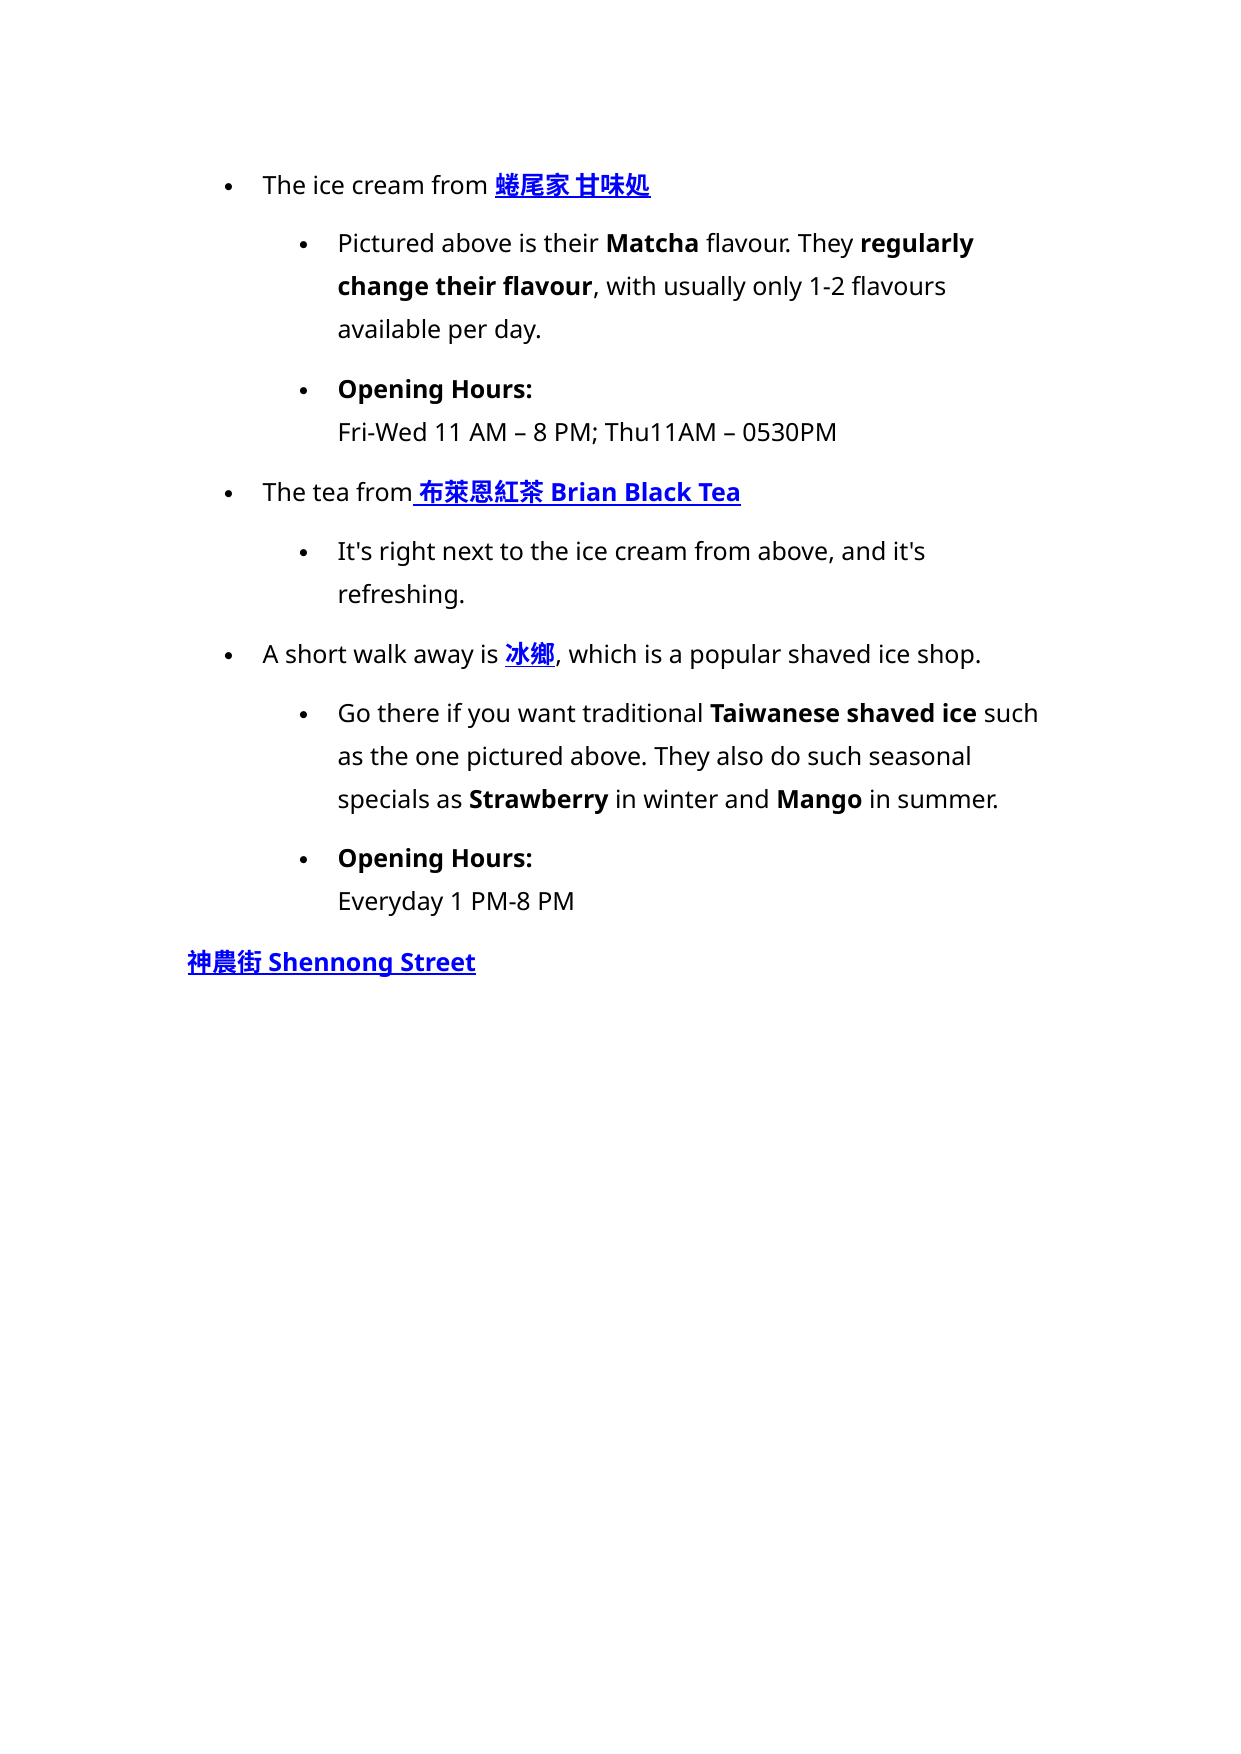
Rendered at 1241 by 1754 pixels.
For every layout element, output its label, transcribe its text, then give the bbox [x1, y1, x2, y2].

list Pictured above is their Matcha flavour. They regularly change their flavour, with usually only 1-2 flavours available per day. [300, 224, 1053, 348]
text 神農街 Shennong Street [187, 941, 1053, 979]
list Go there if you want traditional Taiwanese shaved ice such as the one pictured above. They also do such seasonal specials as Strawberry in winter and Mango in summer. [300, 693, 1053, 817]
list A short walk away is 冰鄉, which is a popular shaved ice shop. [225, 634, 1053, 671]
list Opening Hours: Fri-Wed 11 AM – 8 PM; Thu11AM – 0530PM [300, 369, 1053, 450]
list The tea from 布萊恩紅茶 Brian Black Tea [225, 472, 1053, 509]
list The ice cream from 蜷尾家 甘味処 [225, 164, 1053, 202]
list Opening Hours: Everyday 1 PM-8 PM [300, 839, 1053, 920]
list It's right next to the ice cream from above, and it's refreshing. [300, 532, 1053, 612]
